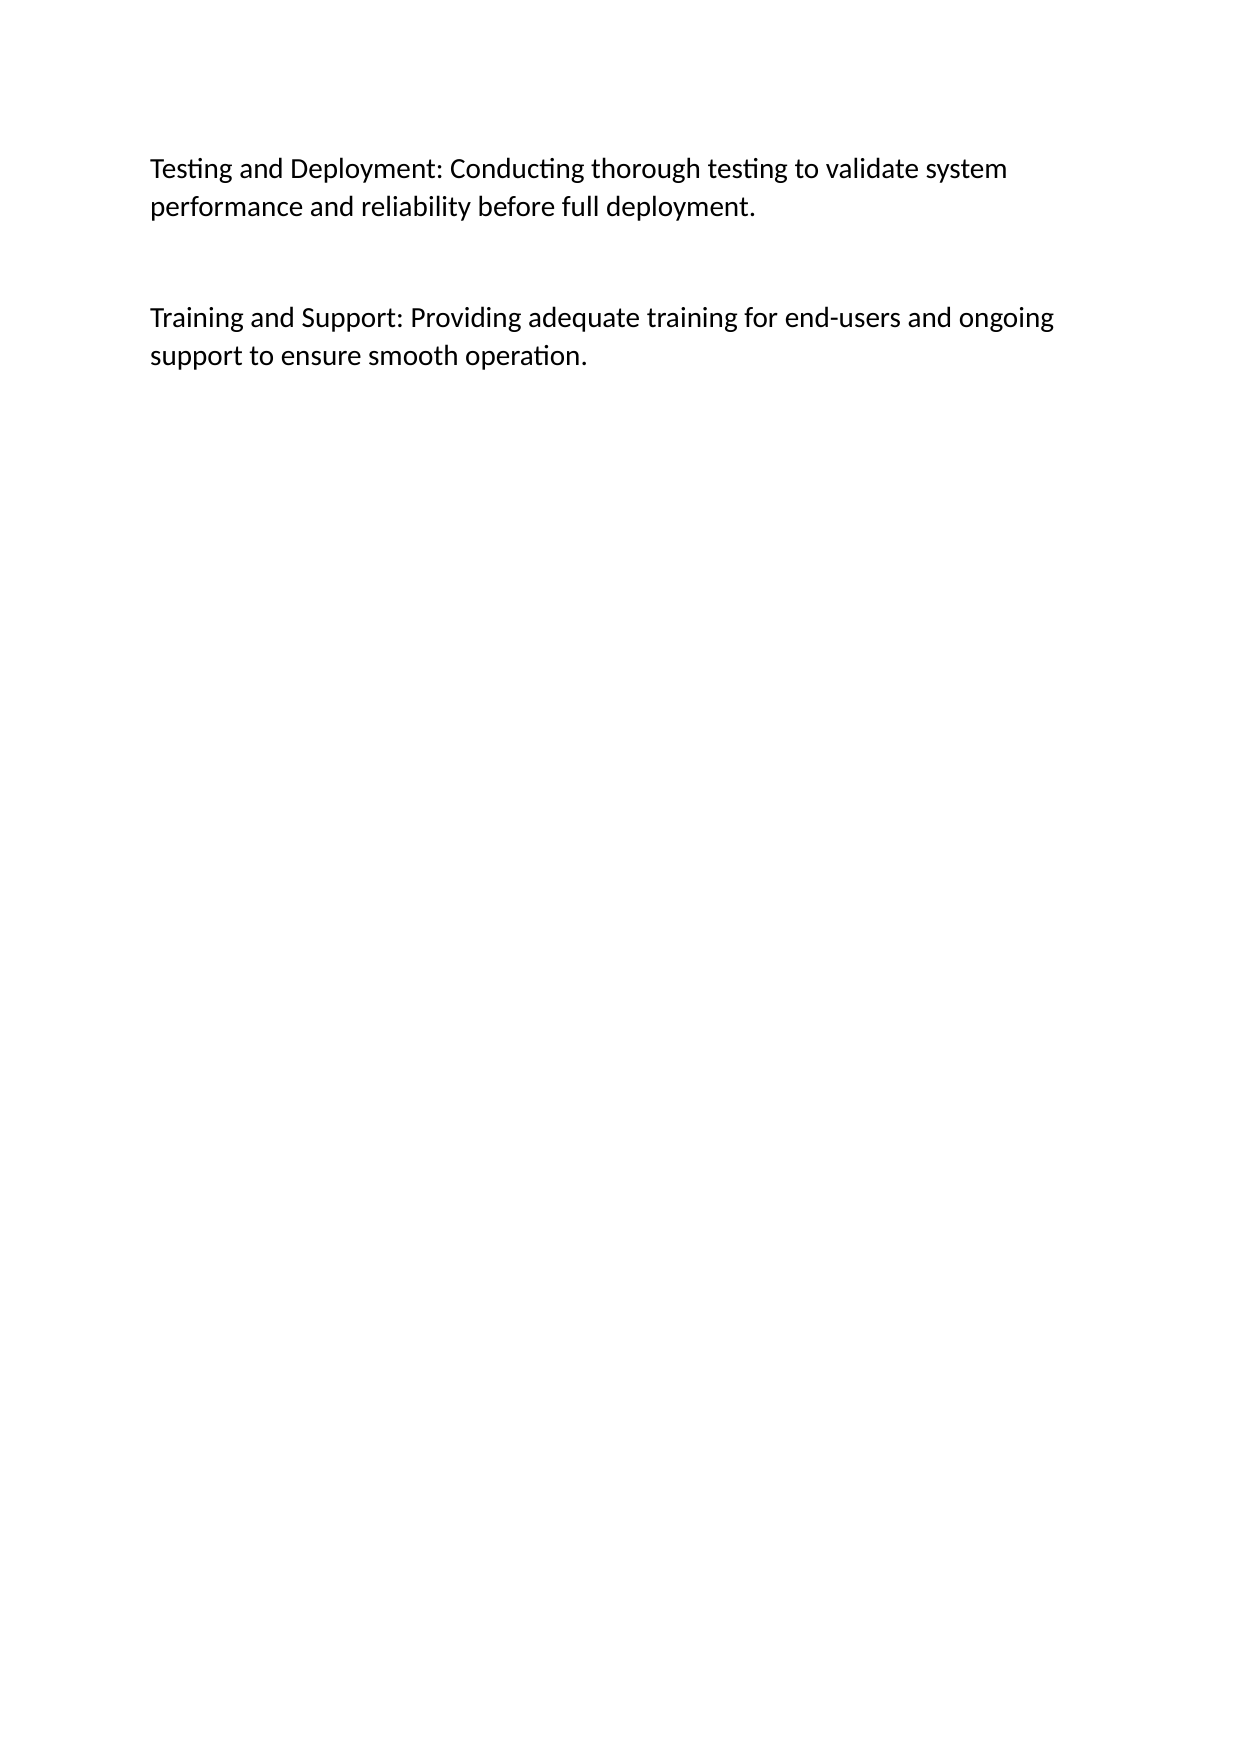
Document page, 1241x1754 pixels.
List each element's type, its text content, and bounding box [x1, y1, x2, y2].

text Training and Support: Providing adequate training for end-users and ongoing support to ensure smooth operation. [150, 299, 1090, 373]
text Testing and Deployment: Conducting thorough testing to validate system performance and reliability before full deployment. [150, 150, 1090, 224]
